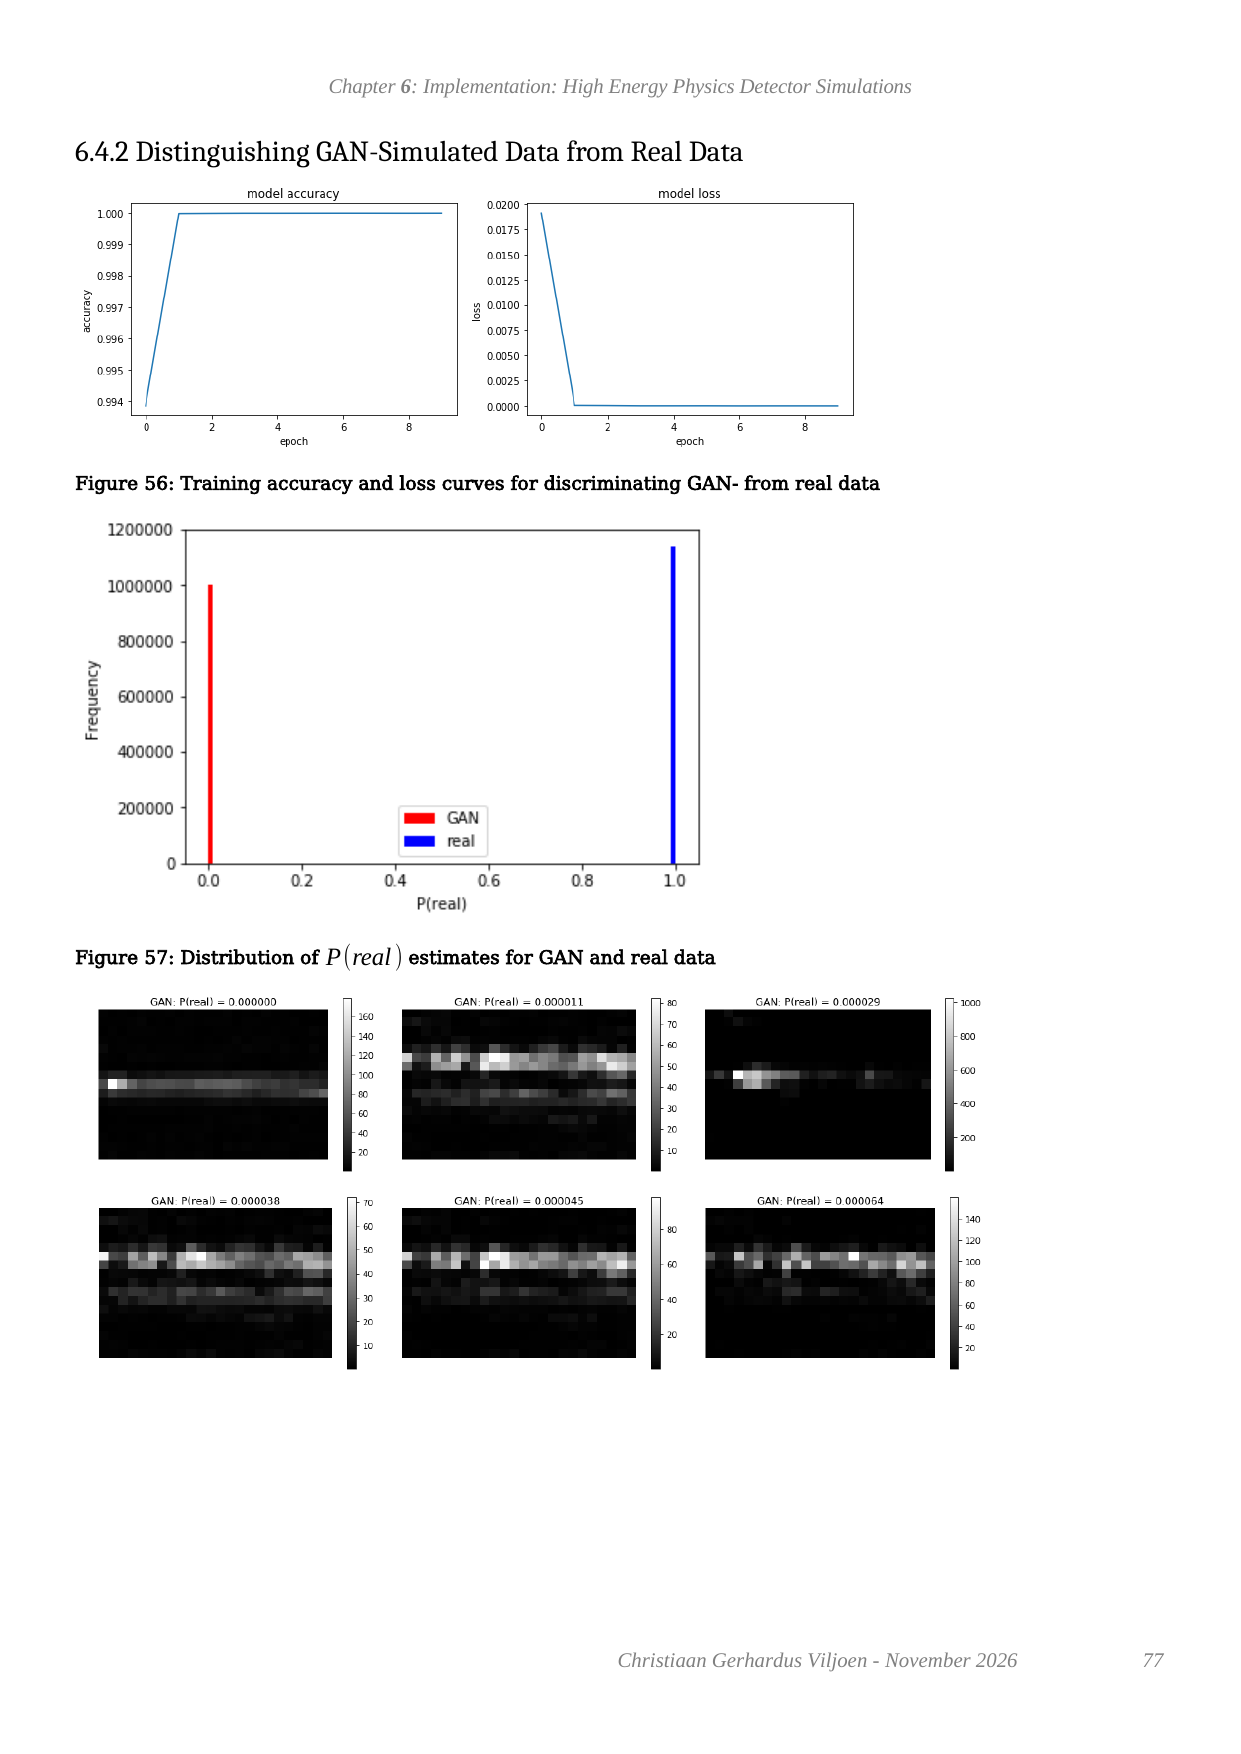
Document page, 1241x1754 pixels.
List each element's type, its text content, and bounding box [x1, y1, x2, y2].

picture [75, 513, 714, 922]
picture [75, 181, 862, 452]
picture [75, 1189, 986, 1377]
subtitle Distinguishing GAN-Simulated Data from Real Data [75, 135, 1165, 169]
text Figure 56: Training accuracy and loss curves for discriminating GAN- from real data [75, 471, 1165, 493]
picture [75, 991, 986, 1179]
text Figure 57: Distribution of estimates for GAN and real data [75, 941, 1165, 971]
